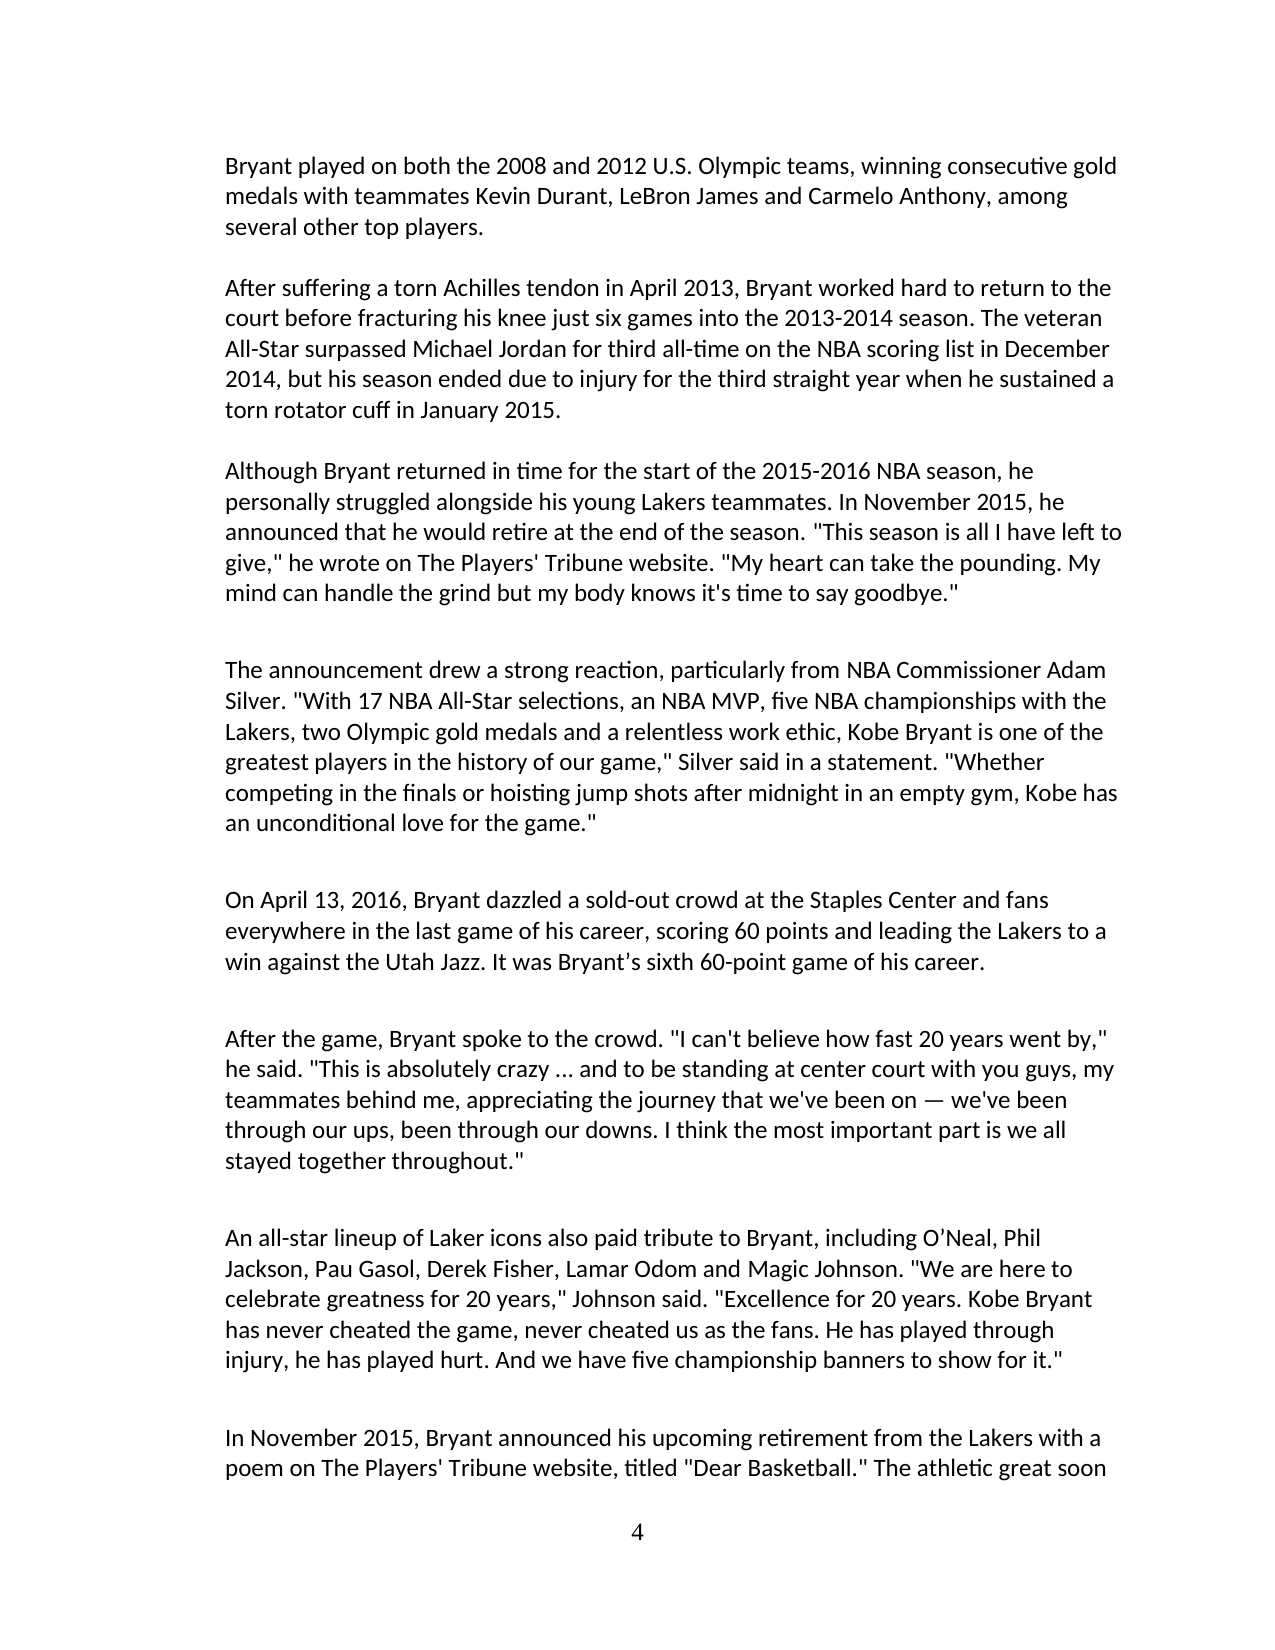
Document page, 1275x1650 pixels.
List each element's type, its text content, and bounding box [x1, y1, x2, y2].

text After suffering a torn Achilles tendon in April 2013, Bryant worked hard to return to the court before fracturing his knee just six games into the 2013-2014 season. The veteran All-Star surpassed Michael Jordan for third all-time on the NBA scoring list in December 2014, but his season ended due to injury for the third straight year when he sustained a torn rotator cuff in January 2015. [225, 272, 1125, 425]
text An all-star lineup of Laker icons also paid tribute to Bryant, including O’Neal, Phil Jackson, Pau Gasol, Derek Fisher, Lamar Odom and Magic Johnson. "We are here to celebrate greatness for 20 years," Johnson said. "Excellence for 20 years. Kobe Bryant has never cheated the game, never cheated us as the fans. He has played through injury, he has played hurt. And we have five championship banners to show for it." [225, 1223, 1125, 1375]
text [225, 1422, 1125, 1483]
text The announcement drew a strong reaction, particularly from NBA Commissioner Adam Silver. "With 17 NBA All-Star selections, an NBA MVP, five NBA championships with the Lakers, two Olympic gold medals and a relentless work ethic, Kobe Bryant is one of the greatest players in the history of our game," Silver said in a statement. "Whether competing in the finals or hoisting jump shots after midnight in an empty gym, Kobe has an unconditional love for the game." [225, 655, 1125, 838]
text Bryant played on both the 2008 and 2012 U.S. Olympic teams, winning consecutive gold medals with teammates Kevin Durant, LeBron James and Carmelo Anthony, among several other top players. [225, 150, 1125, 242]
text After the game, Bryant spoke to the crowd. "I can't believe how fast 20 years went by," he said. "This is absolutely crazy ... and to be standing at center court with you guys, my teammates behind me, appreciating the journey that we've been on — we've been through our ups, been through our downs. I think the most important part is we all stayed together throughout." [225, 1023, 1125, 1176]
text On April 13, 2016, Bryant dazzled a sold-out crowd at the Staples Center and fans everywhere in the last game of his career, scoring 60 points and leading the Lakers to a win against the Utah Jazz. It was Bryant’s sixth 60-point game of his career. [225, 885, 1125, 976]
text Although Bryant returned in time for the start of the 2015-2016 NBA season, he personally struggled alongside his young Lakers teammates. In November 2015, he announced that he would retire at the end of the season. "This season is all I have left to give," he wrote on The Players' Tribune website. "My heart can take the pounding. My mind can handle the grind but my body knows it's time to say goodbye." [225, 455, 1125, 608]
